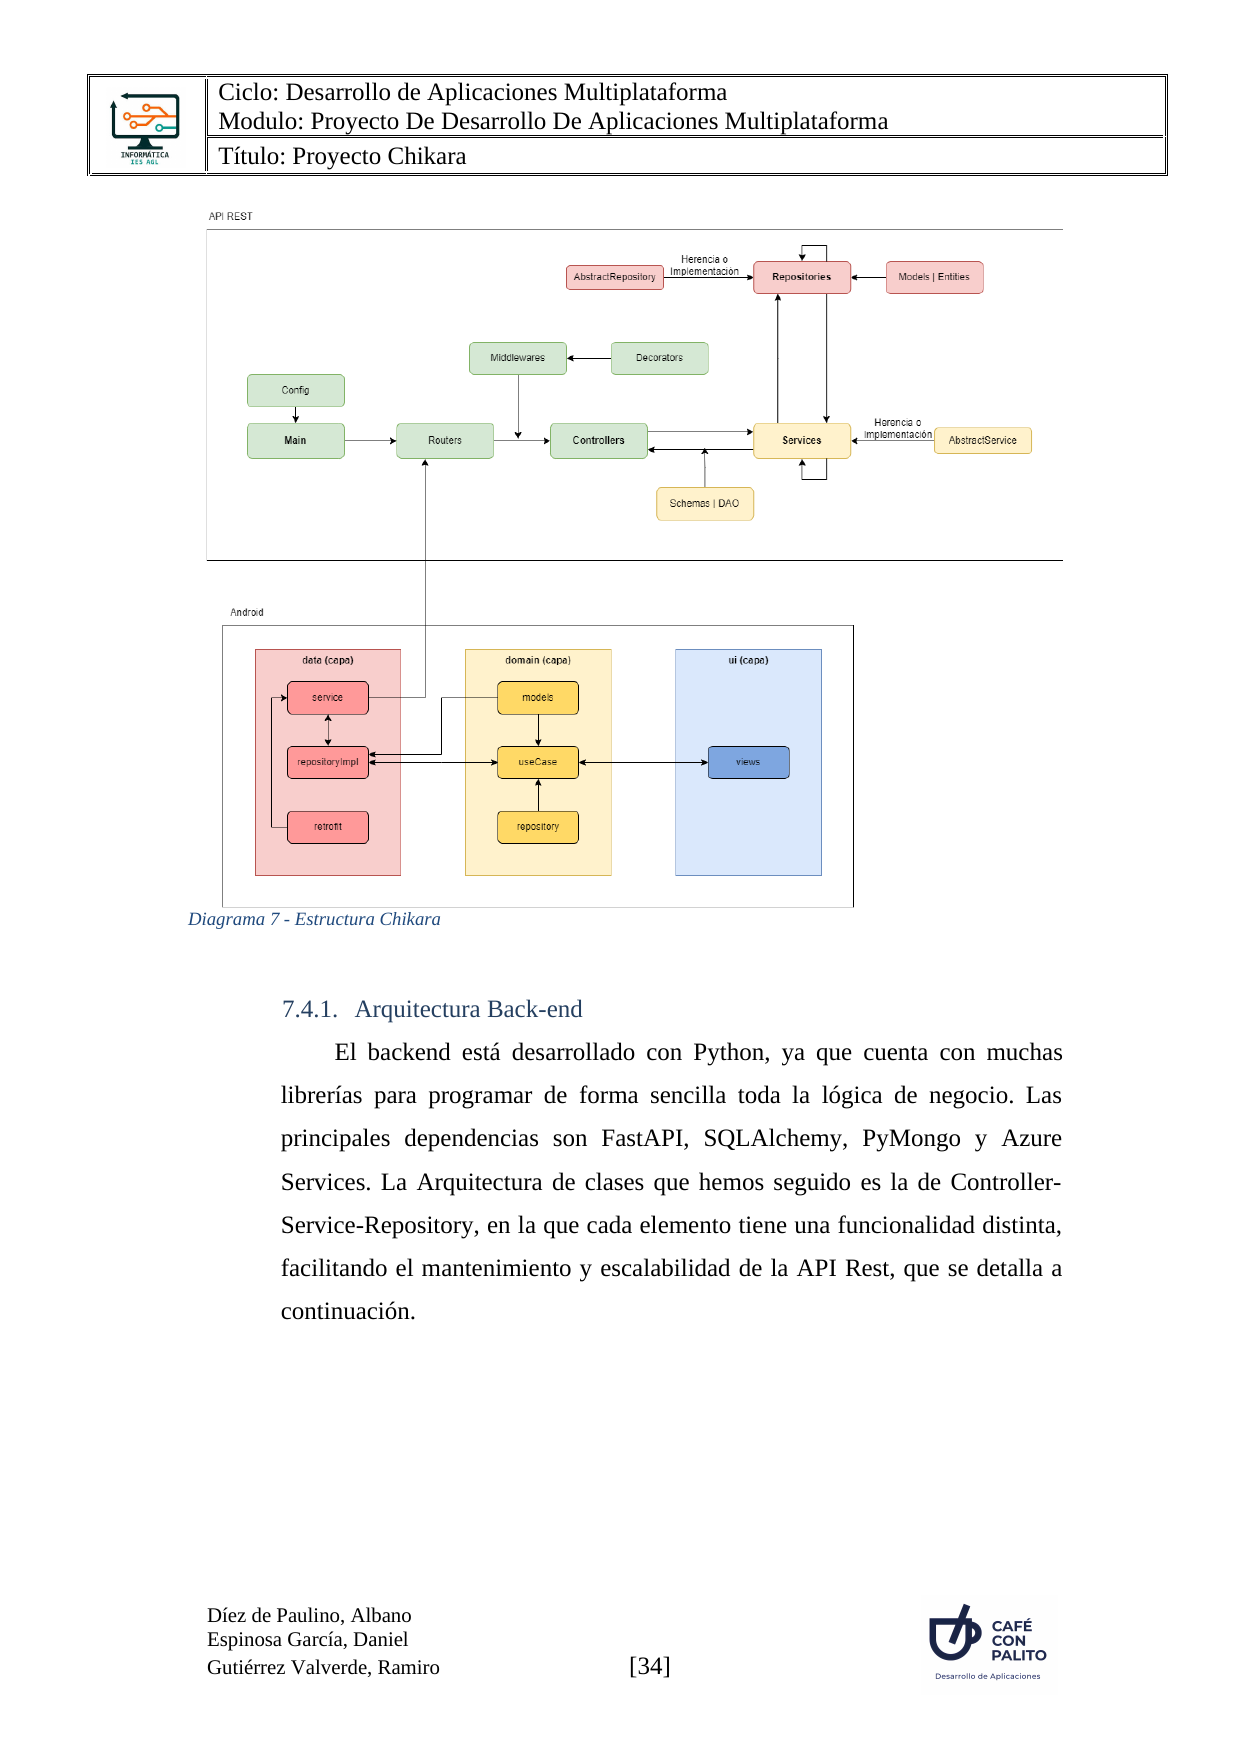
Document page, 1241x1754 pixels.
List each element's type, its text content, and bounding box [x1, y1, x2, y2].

text El backend está desarrollado con Python, ya que cuenta con muchas librerías para programar de forma sencilla toda la lógica de negocio. Las principales dependencias son FastAPI, SQLAlchemy, PyMongo y Azure Services. La Arquitectura de clases que hemos seguido es la de Controller-Service-Repository, en la que cada elemento tiene una funcionalidad distinta, facilitando el mantenimiento y escalabilidad de la API Rest, que se detalla a continuación. [281, 1037, 1063, 1325]
picture [206, 205, 1063, 908]
subtitle Arquitectura Back-end [282, 994, 1063, 1023]
picture [106, 87, 186, 168]
picture [921, 1595, 1058, 1695]
